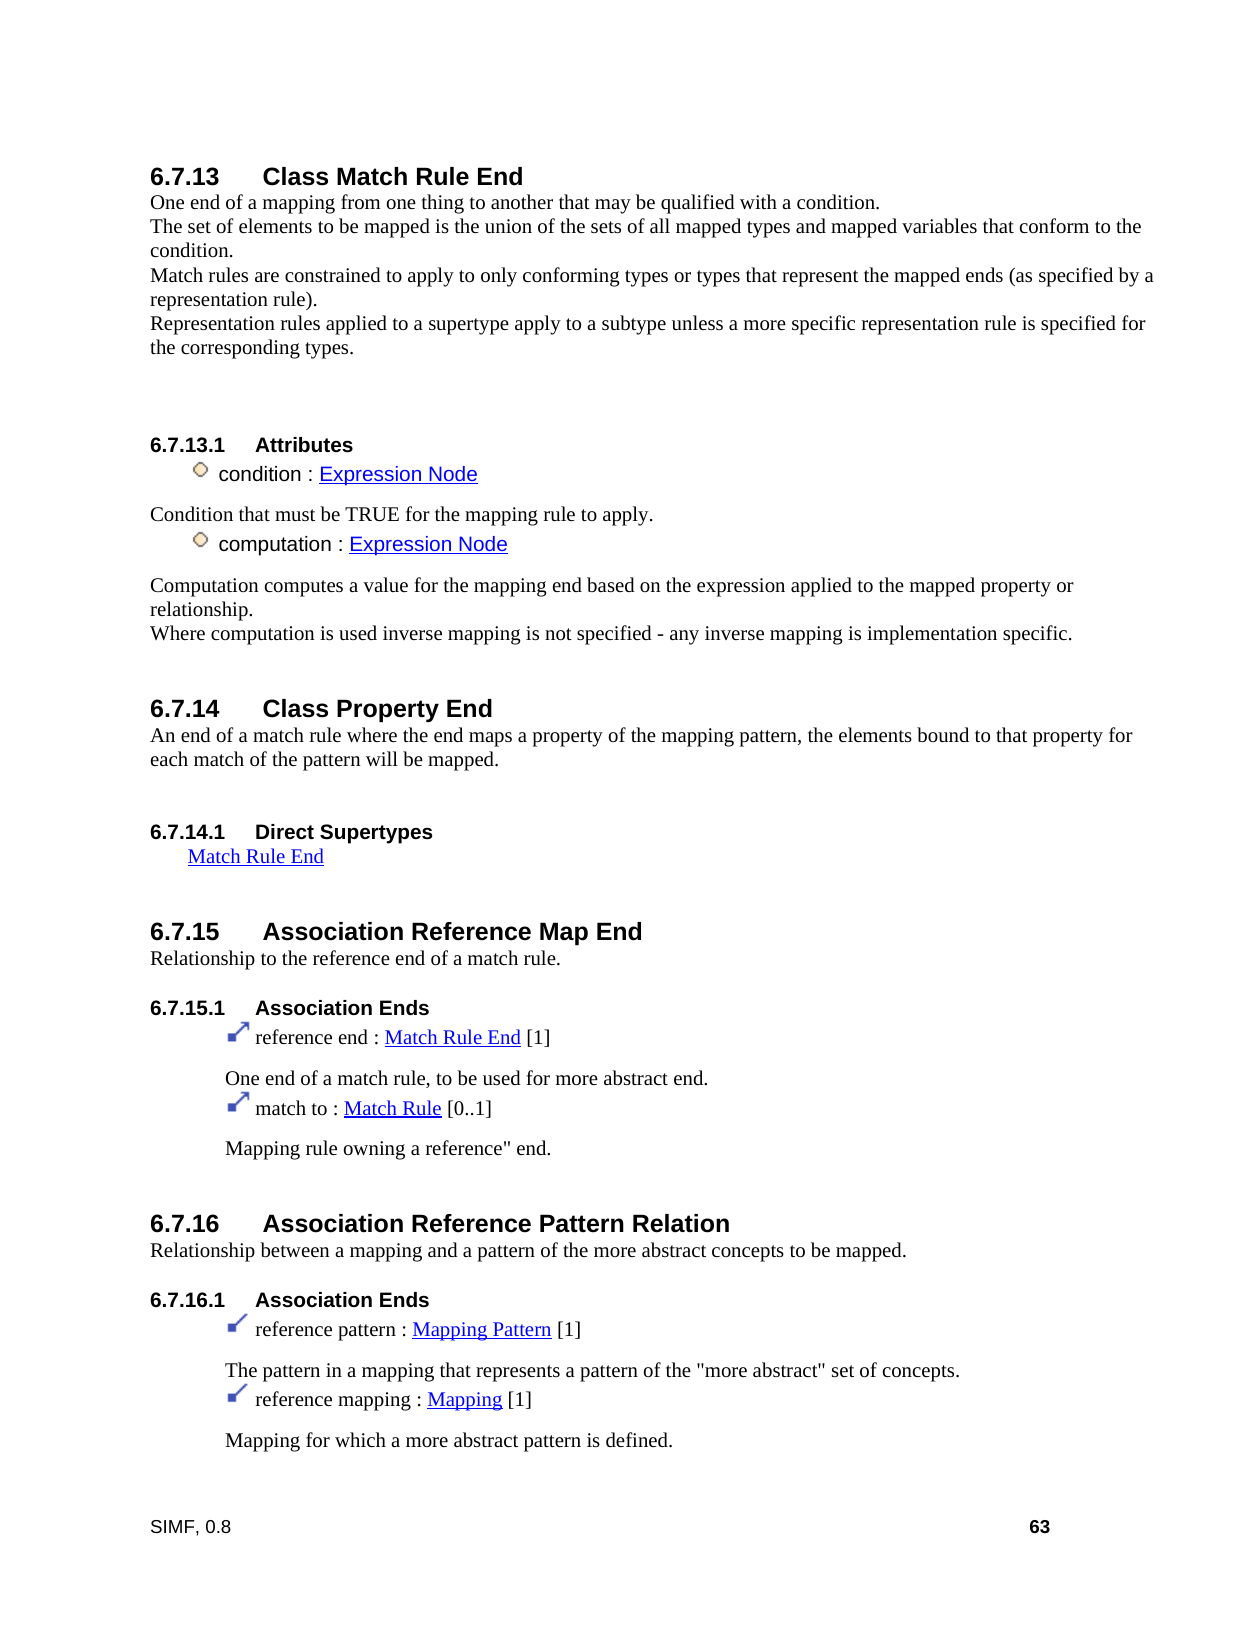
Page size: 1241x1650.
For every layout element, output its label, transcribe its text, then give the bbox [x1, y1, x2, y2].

text An end of a match rule where the end maps a property of the mapping pattern, the elements bound to that property for each match of the pattern will be mapped. [150, 722, 1165, 795]
text One end of a match rule, to be used for more abstract end. [150, 1066, 1165, 1090]
text The pattern in a mapping that represents a pattern of the "more abstract" set of concepts. [150, 1358, 1165, 1382]
text Computation computes a value for the mapping end based on the expression applied to the mapped property or relationship. Where computation is used inverse mapping is not specified - any inverse mapping is implementation specific. [150, 572, 1165, 645]
text reference end : Match Rule End [1] [150, 1019, 1165, 1049]
subtitle Attributes [150, 432, 1165, 456]
text One end of a mapping from one thing to another that may be qualified with a condition. The set of elements to be mapped is the union of the sets of all mapped types and mapped variables that conform to the condition. Match rules are constrained to apply to only conforming types or types that represent the mapped ends (as specified by a representation rule). Representation rules applied to a supertype apply to a subtype unless a more specific representation rule is specified for the corresponding types. [150, 190, 1165, 407]
text Mapping for which a more abstract pattern is defined. [150, 1428, 1165, 1452]
text reference mapping : Mapping [1] [150, 1382, 1165, 1411]
text condition : Expression Node [187, 456, 1165, 486]
subtitle Class Match Rule End [150, 162, 1165, 190]
text Condition that must be TRUE for the mapping rule to apply. [150, 502, 1165, 526]
subtitle Association Ends [150, 996, 1165, 1019]
subtitle Class Property End [150, 694, 1165, 722]
subtitle Association Reference Map End [150, 917, 1165, 946]
text Match Rule End [187, 844, 1165, 868]
subtitle Association Reference Pattern Relation [150, 1209, 1165, 1238]
text Relationship between a mapping and a pattern of the more abstract concepts to be mapped. [150, 1238, 1165, 1262]
text computation : Expression Node [187, 526, 1165, 556]
text reference pattern : Mapping Pattern [1] [150, 1312, 1165, 1341]
subtitle Direct Supertypes [150, 820, 1165, 844]
text match to : Match Rule [0..1] [150, 1090, 1165, 1119]
text Mapping rule owning a reference" end. [150, 1136, 1165, 1160]
subtitle Association Ends [150, 1288, 1165, 1312]
text Relationship to the reference end of a match rule. [150, 946, 1165, 970]
